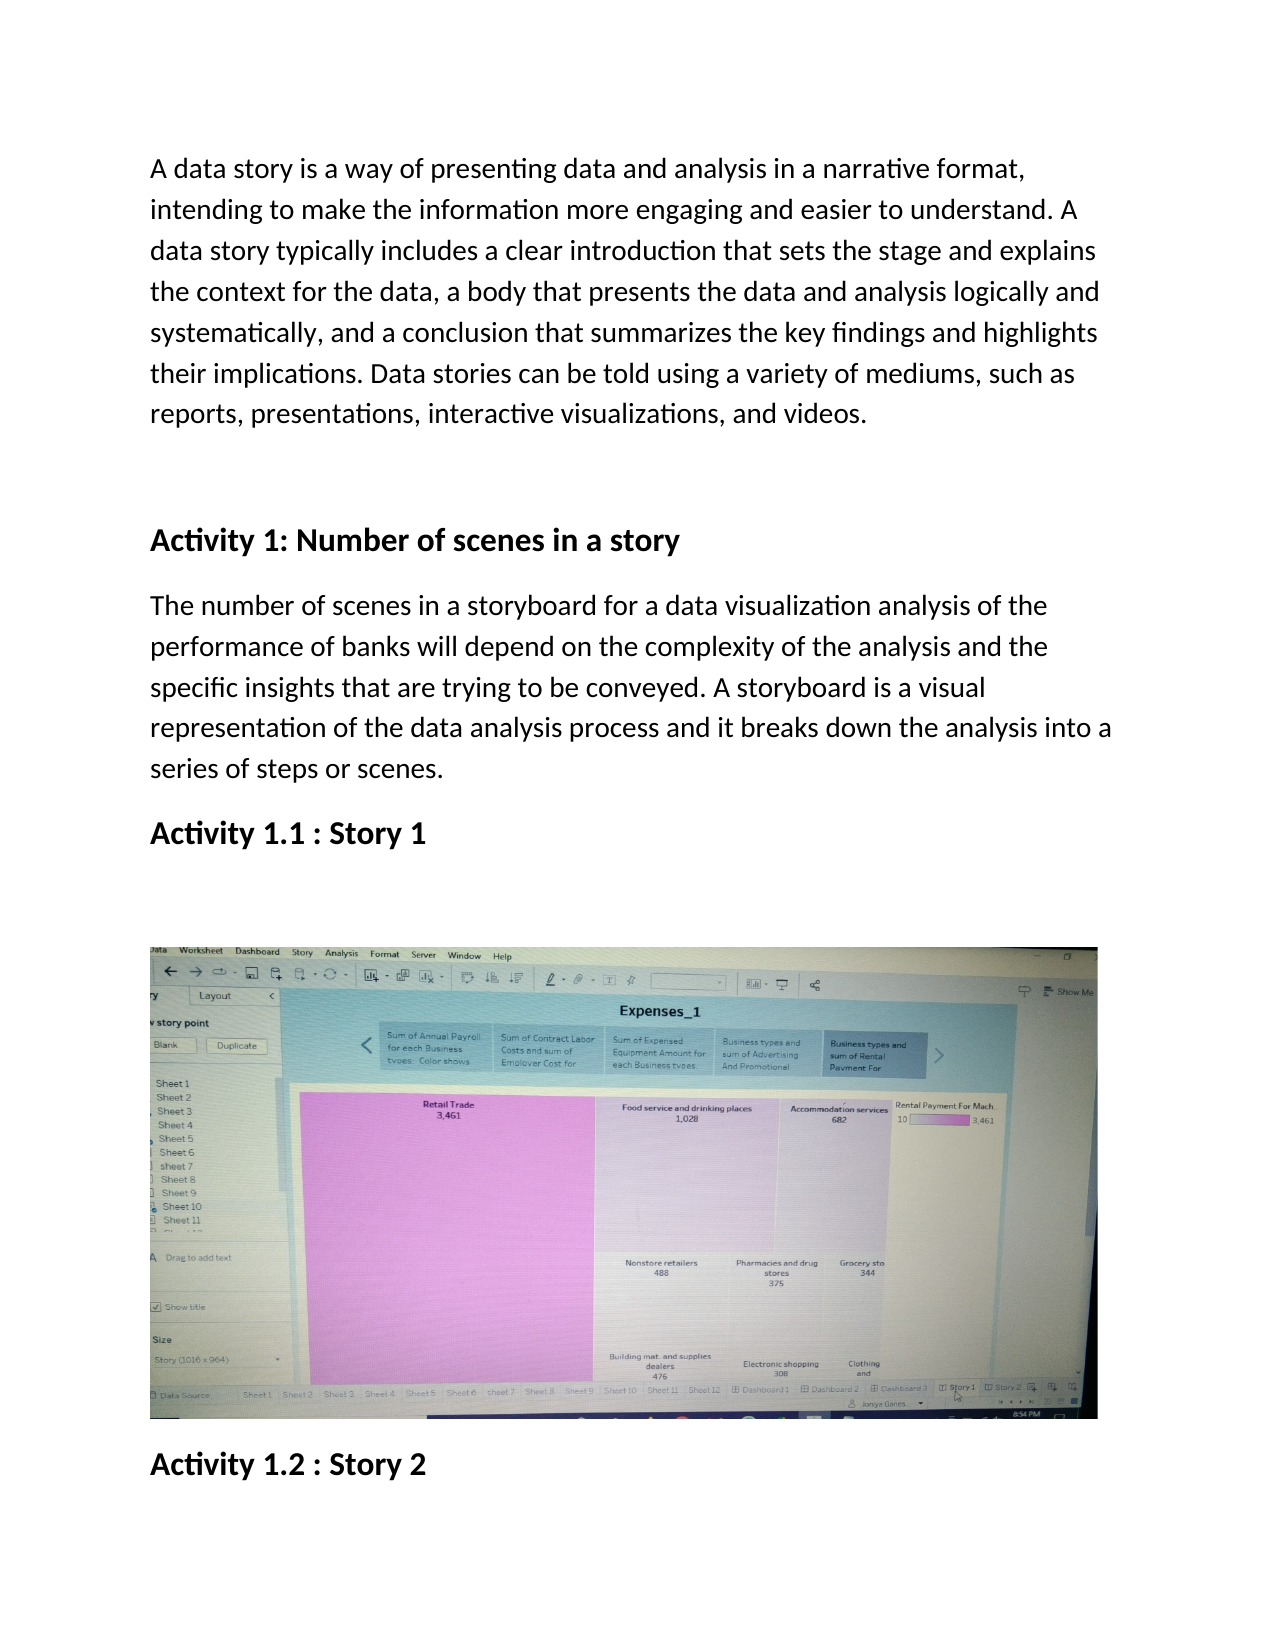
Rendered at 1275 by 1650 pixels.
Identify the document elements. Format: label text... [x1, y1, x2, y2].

text Activity 1.1 : Story 1 [150, 812, 1125, 853]
text The number of scenes in a storyboard for a data visualization analysis of the performance of banks will depend on the complexity of the analysis and the specific insights that are trying to be conveyed. A storyboard is a visual representation of the data analysis process and it breaks down the analysis into a series of steps or scenes. [150, 587, 1125, 786]
text Activity 1.2 : Story 2 [150, 1443, 1125, 1484]
text Activity 1: Number of scenes in a story [150, 519, 1125, 560]
text A data story is a way of presenting data and analysis in a narrative format, intending to make the information more engaging and easier to understand. A data story typically includes a clear introduction that sets the stage and explains the context for the data, a body that presents the data and analysis logically and systematically, and a conclusion that summarizes the key findings and highlights their implications. Data stories can be told using a variety of mediums, such as reports, presentations, interactive visualizations, and videos. [150, 150, 1125, 431]
picture [150, 947, 1098, 1419]
